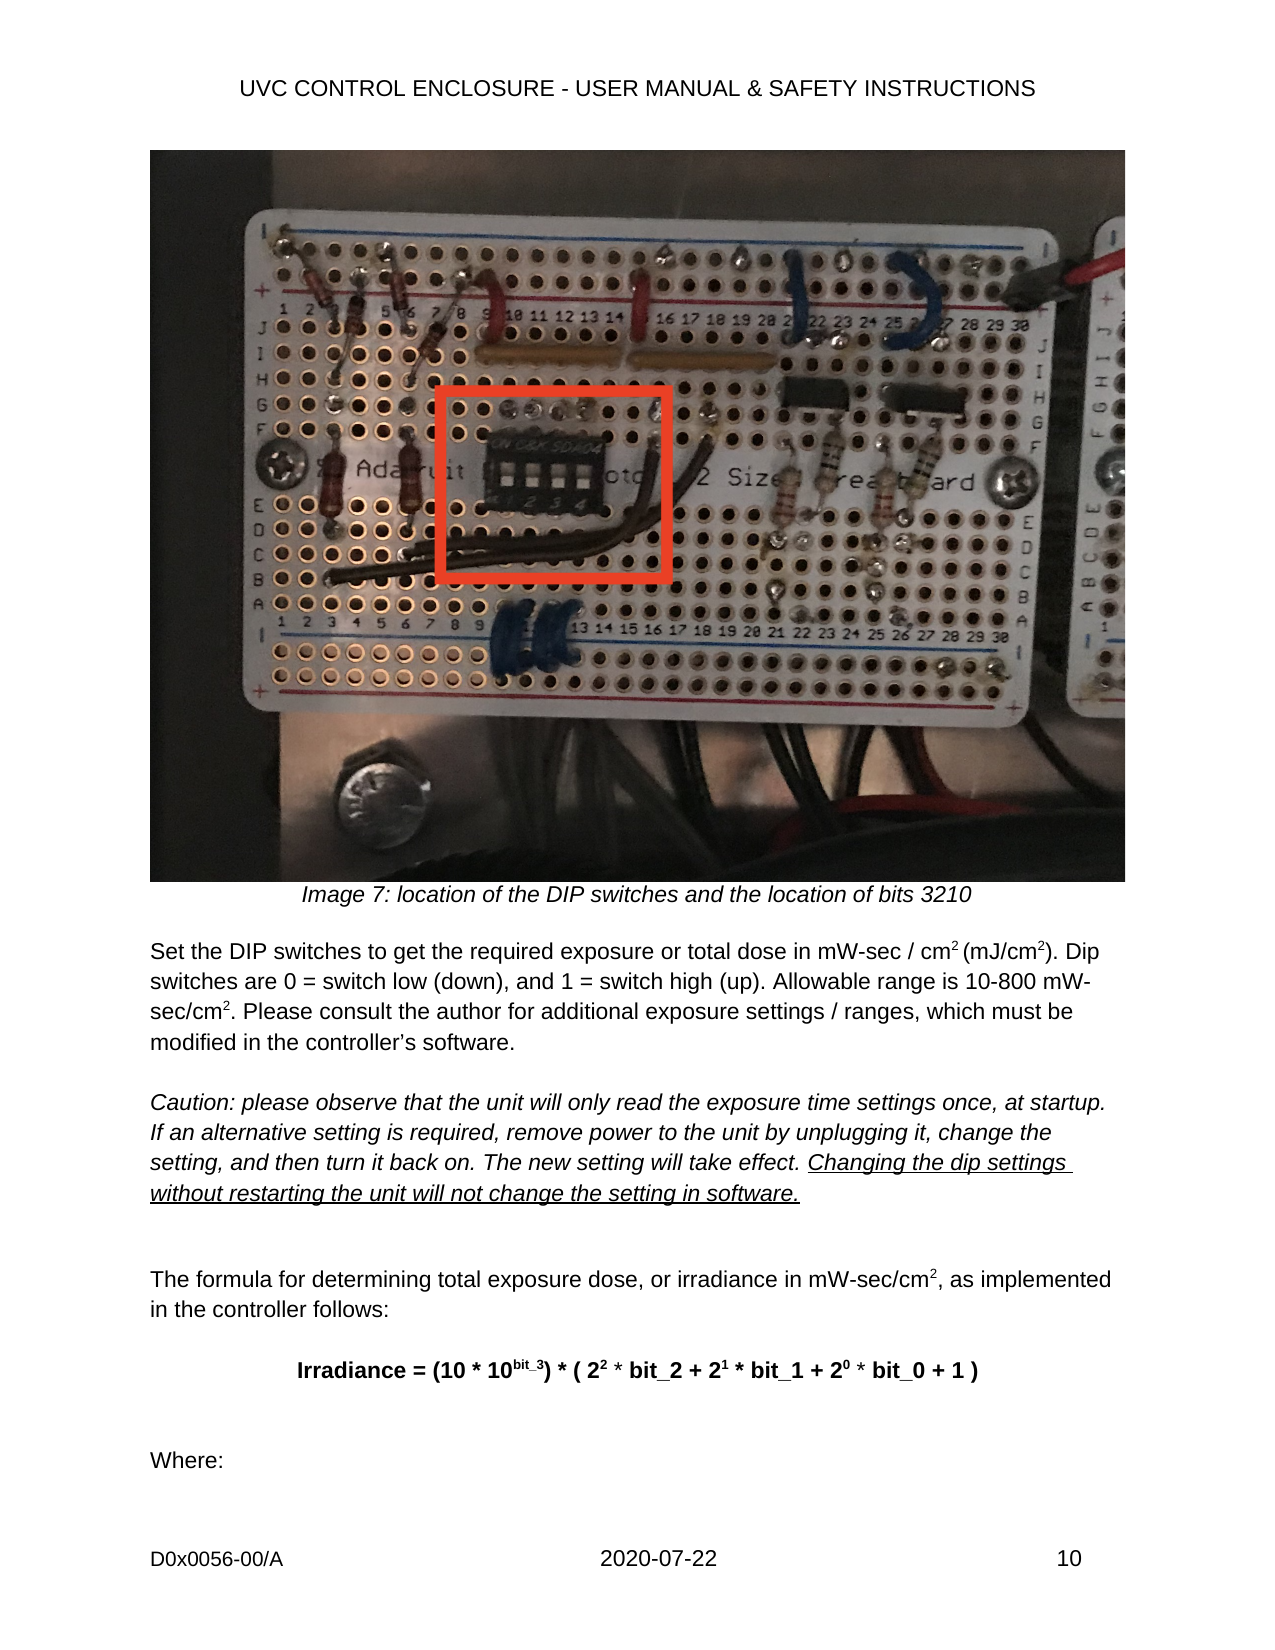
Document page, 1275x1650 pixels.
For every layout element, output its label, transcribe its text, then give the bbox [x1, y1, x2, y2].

text Set the DIP switches to get the required exposure or total dose in mW-sec / cm2 (mJ/cm2). Dip switches are 0 = switch low (down), and 1 = switch high (up). Allowable range is 10-800 mW-sec/cm2. Please consult the author for additional exposure settings / ranges, which must be modified in the controller’s software. [150, 938, 1125, 1055]
text Image 7: location of the DIP switches and the location of bits 3210 [150, 882, 1125, 908]
text The formula for determining total exposure dose, or irradiance in mW-sec/cm2, as implemented in the controller follows: [150, 1266, 1125, 1323]
text Where: [150, 1447, 1125, 1474]
picture [150, 150, 1125, 882]
text Irradiance = (10 * 10bit_3) * ( 22 * bit_2 + 21 * bit_1 + 20 * bit_0 + 1 ) [150, 1357, 1125, 1383]
text Caution: please observe that the unit will only read the exposure time settings once, at startup. If an alternative setting is required, remove power to the unit by unplugging it, change the setting, and then turn it back on. The new setting will take effect. Changing the dip settings without restarting the unit will not change the setting in software. [150, 1089, 1125, 1206]
